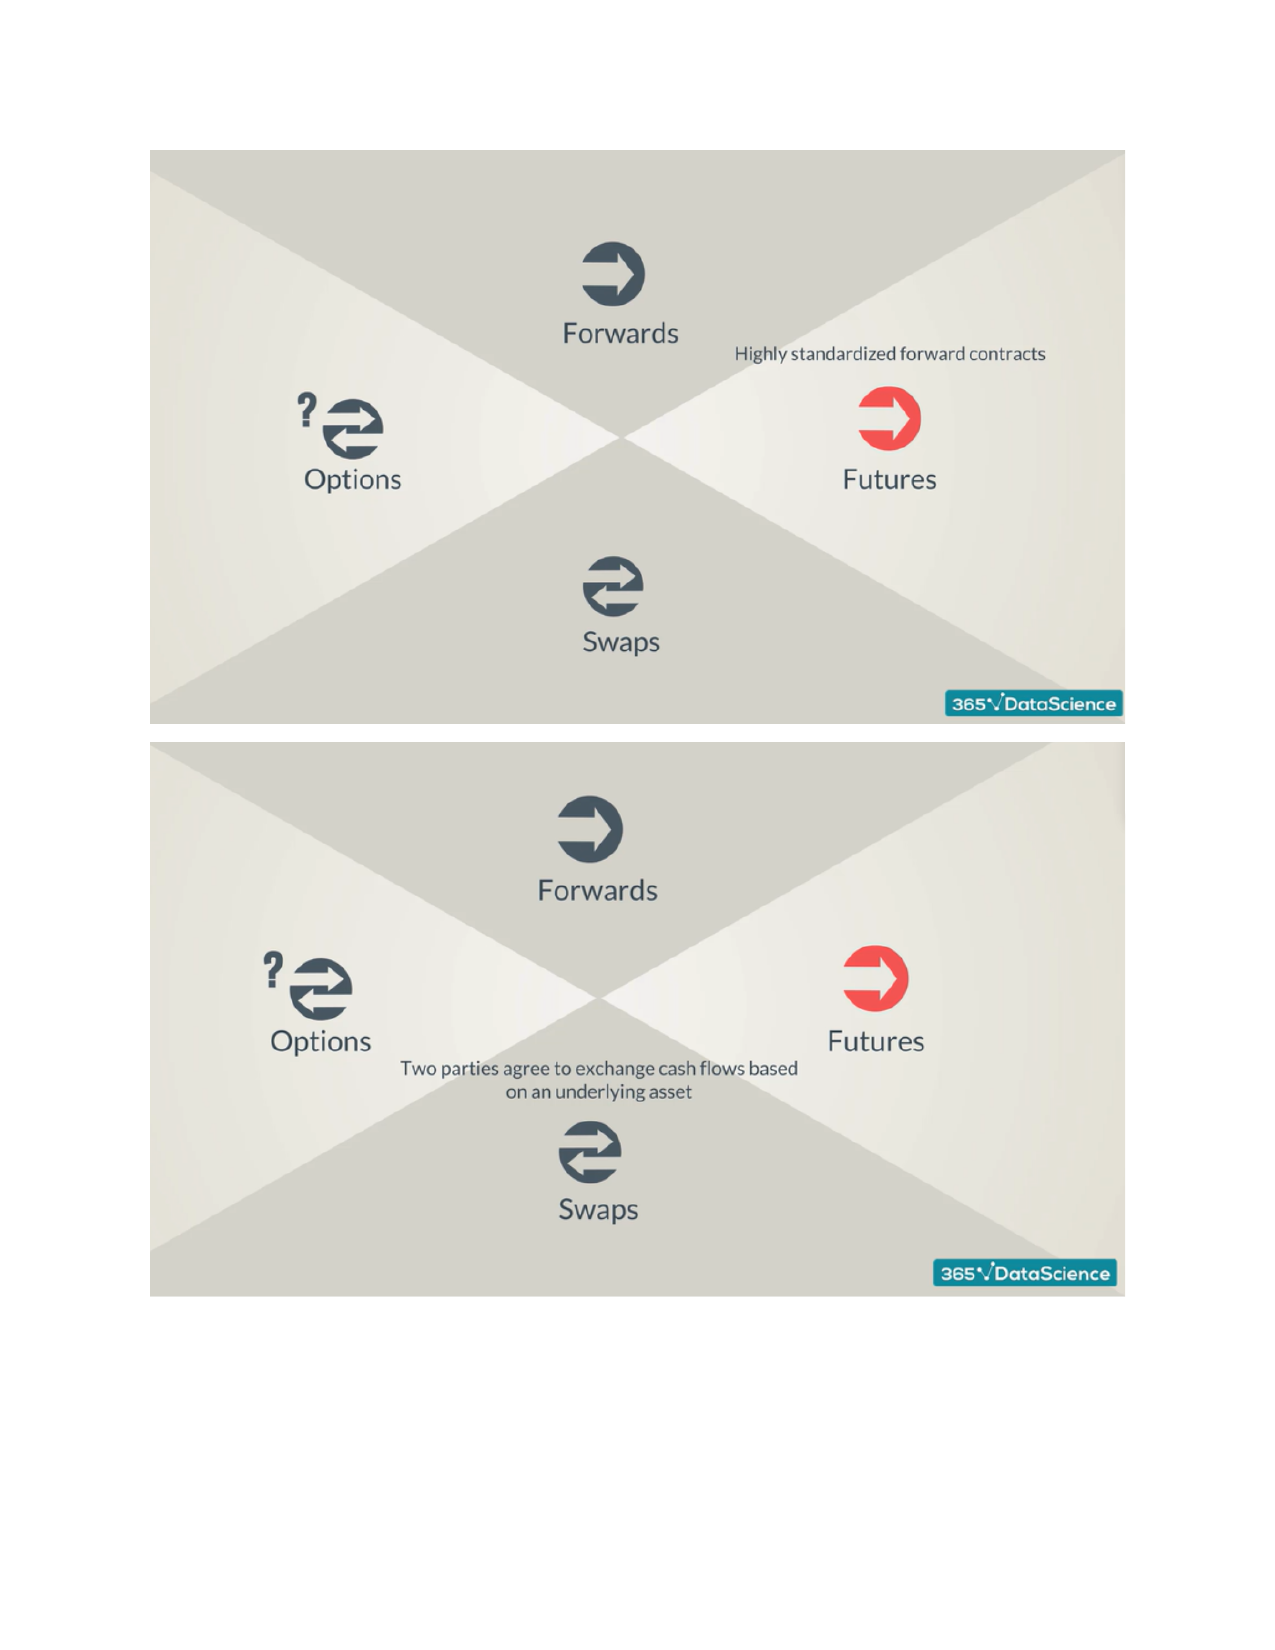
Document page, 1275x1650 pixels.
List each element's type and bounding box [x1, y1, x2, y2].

picture [150, 742, 1125, 1297]
picture [150, 150, 1125, 724]
